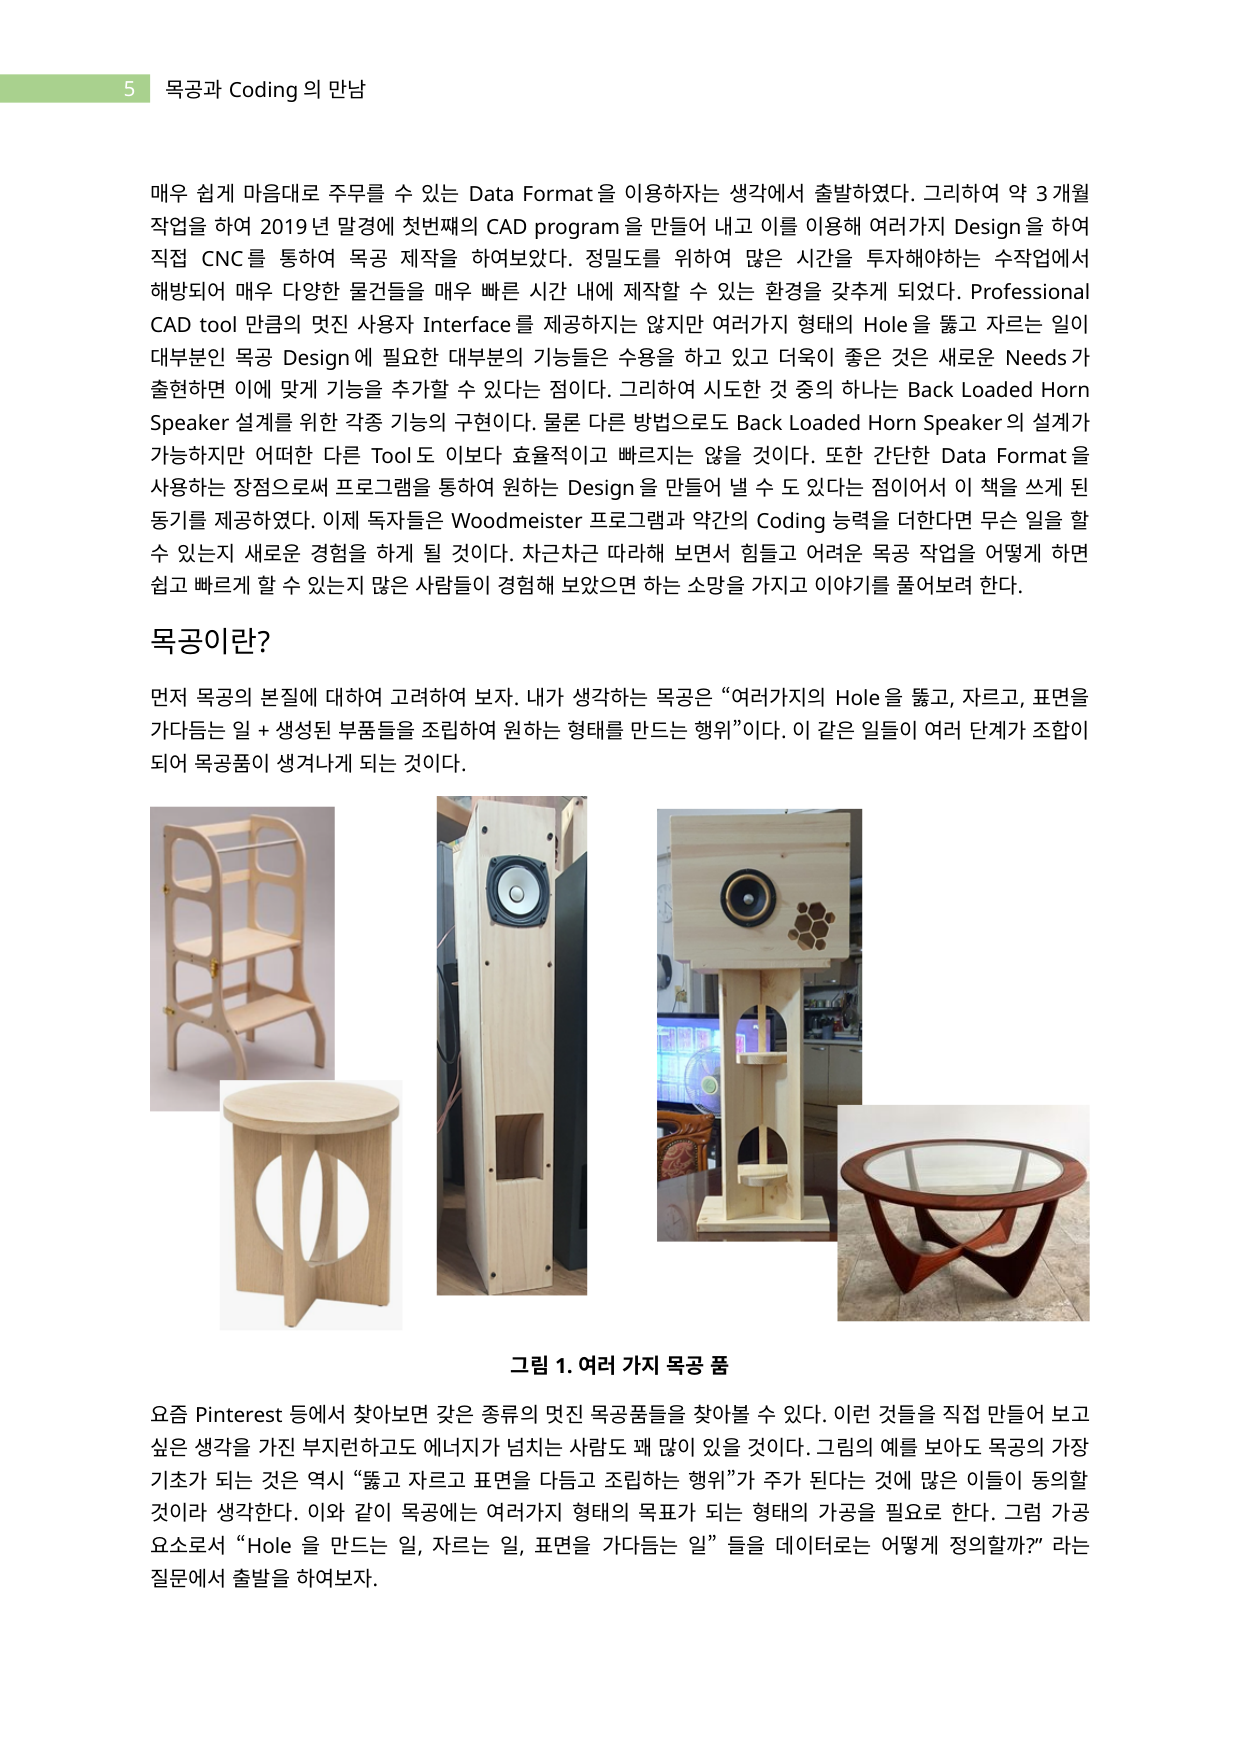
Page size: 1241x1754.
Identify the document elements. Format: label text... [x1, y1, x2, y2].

text 요즘 Pinterest 등에서 찾아보면 갖은 종류의 멋진 목공품들을 찾아볼 수 있다. 이런 것들을 직접 만들어 보고 싶은 생각을 가진 부지런하고도 에너지가 넘치는 사람도 꽤 많이 있을 것이다. 그림의 예를 보아도 목공의 가장 기초가 되는 것은 역시 “뚫고 자르고 표면을 다듬고 조립하는 행위”가 주가 된다는 것에 많은 이들이 동의할 것이라 생각한다. 이와 같이 목공에는 여러가지 형태의 목표가 되는 형태의 가공을 필요로 한다. 그럼 가공 요소로서 “Hole 을 만드는 일, 자르는 일, 표면을 가다듬는 일” 들을 데이터로는 어떻게 정의할까?” 라는 질문에서 출발을 하여보자. [150, 1398, 1090, 1592]
text 그림 1. 여러 가지 목공 품 [150, 1349, 1090, 1379]
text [150, 177, 1090, 600]
picture [150, 796, 1090, 1331]
text 먼저 목공의 본질에 대하여 고려하여 보자. 내가 생각하는 목공은 “여러가지의 Hole을 뚫고, 자르고, 표면을 가다듬는 일 + 생성된 부품들을 조립하여 원하는 형태를 만드는 행위”이다. 이 같은 일들이 여러 단계가 조합이 되어 목공품이 생겨나게 되는 것이다. [150, 681, 1090, 777]
subtitle 목공이란? [150, 619, 1090, 661]
